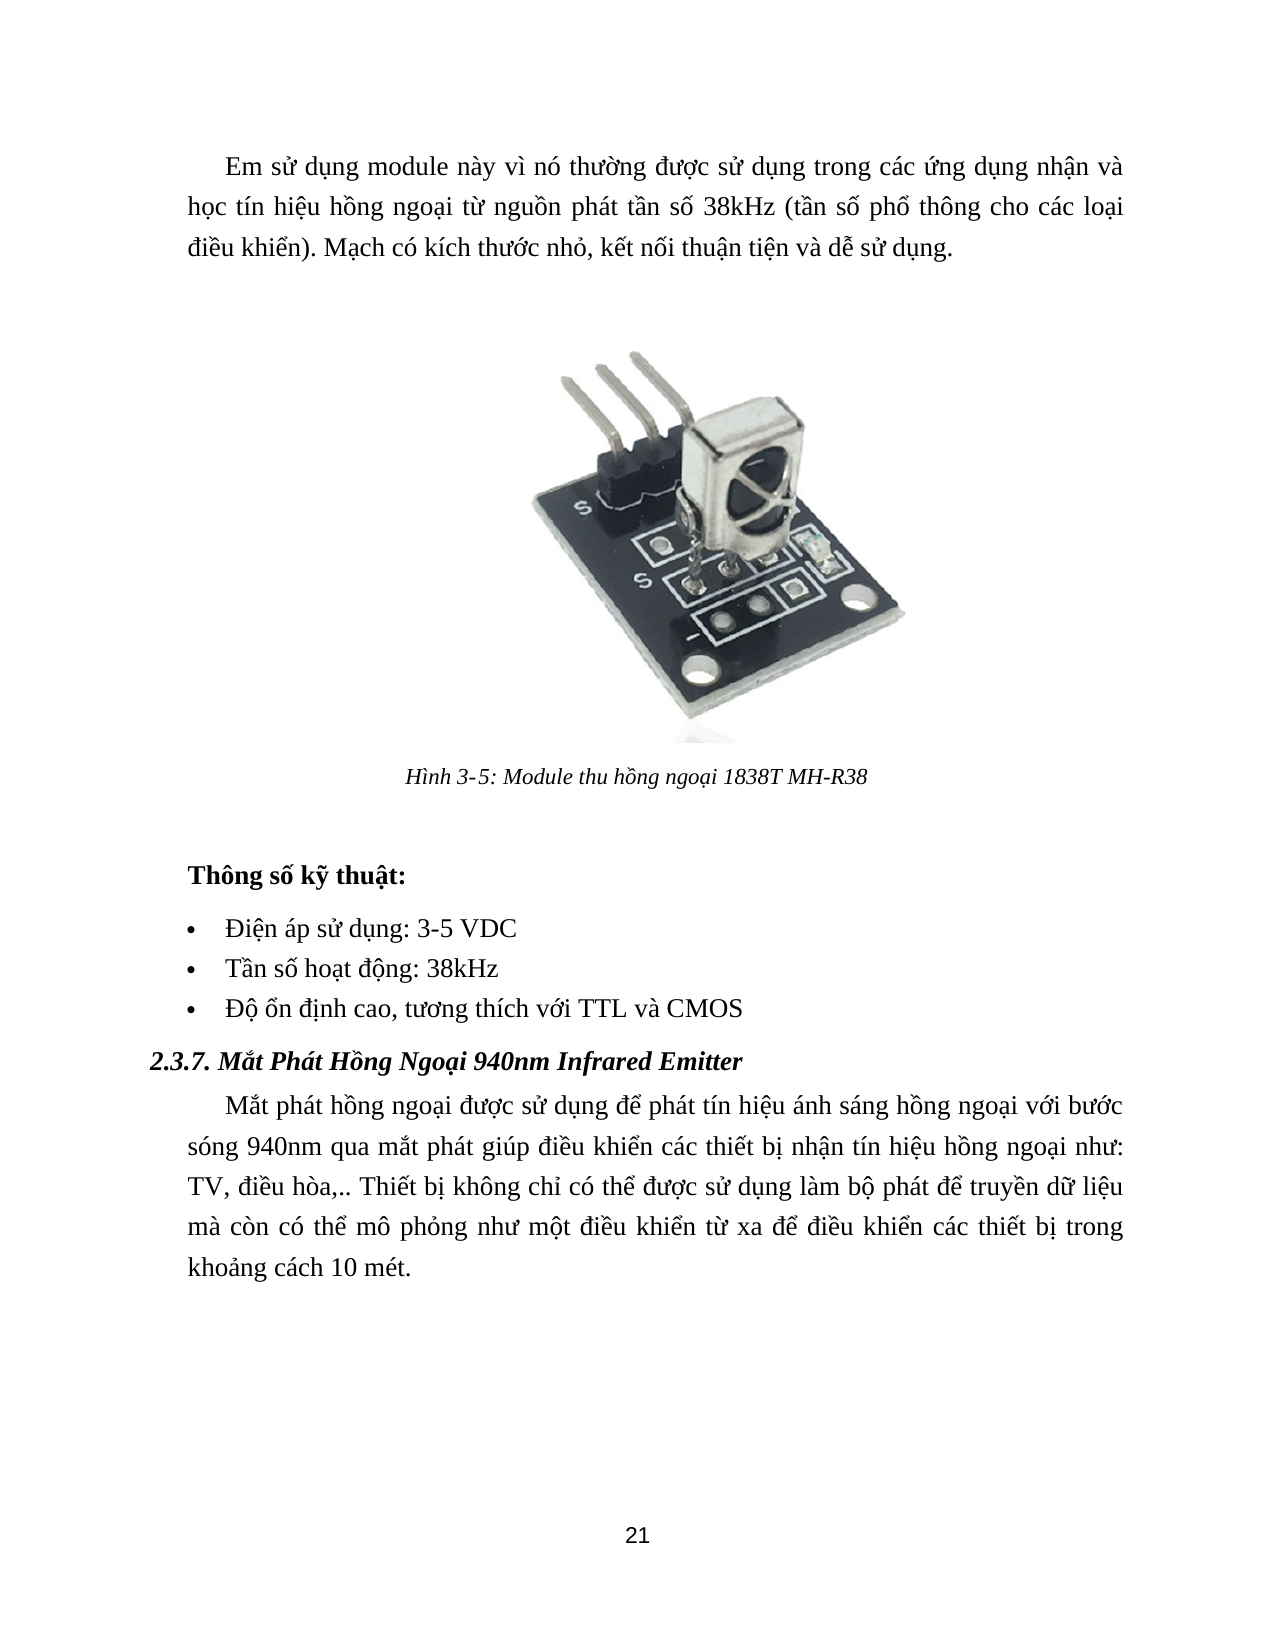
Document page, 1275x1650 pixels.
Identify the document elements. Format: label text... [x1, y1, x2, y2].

list Tần số hoạt động: 38kHz [187, 952, 1125, 983]
text Em sử dụng module này vì nó thường được sử dụng trong các ứng dụng nhận và học tín hiệu hồng ngoại từ nguồn phát tần số 38kHz (tần số phổ thông cho các loại điều khiển). Mạch có kích thước nhỏ, kết nối thuận tiện và dễ sử dụng. [187, 150, 1125, 262]
text Mắt phát hồng ngoại được sử dụng để phát tín hiệu ánh sáng hồng ngoại với bước sóng 940nm qua mắt phát giúp điều khiển các thiết bị nhận tín hiệu hồng ngoại như: TV, điều hòa,.. Thiết bị không chỉ có thể được sử dụng làm bộ phát để truyền dữ liệu mà còn có thể mô phỏng như một điều khiển từ xa để điều khiển các thiết bị trong khoảng cách 10 mét. [187, 1089, 1125, 1282]
picture [432, 283, 925, 743]
subtitle 2.3.7. Mắt Phát Hồng Ngoại 940nm Infrared Emitter [150, 1046, 1125, 1077]
list Điện áp sử dụng: 3-5 VDC [187, 912, 1125, 943]
list Độ ổn định cao, tương thích với TTL và CMOS [187, 993, 1125, 1024]
text Thông số kỹ thuật: [150, 859, 1125, 890]
